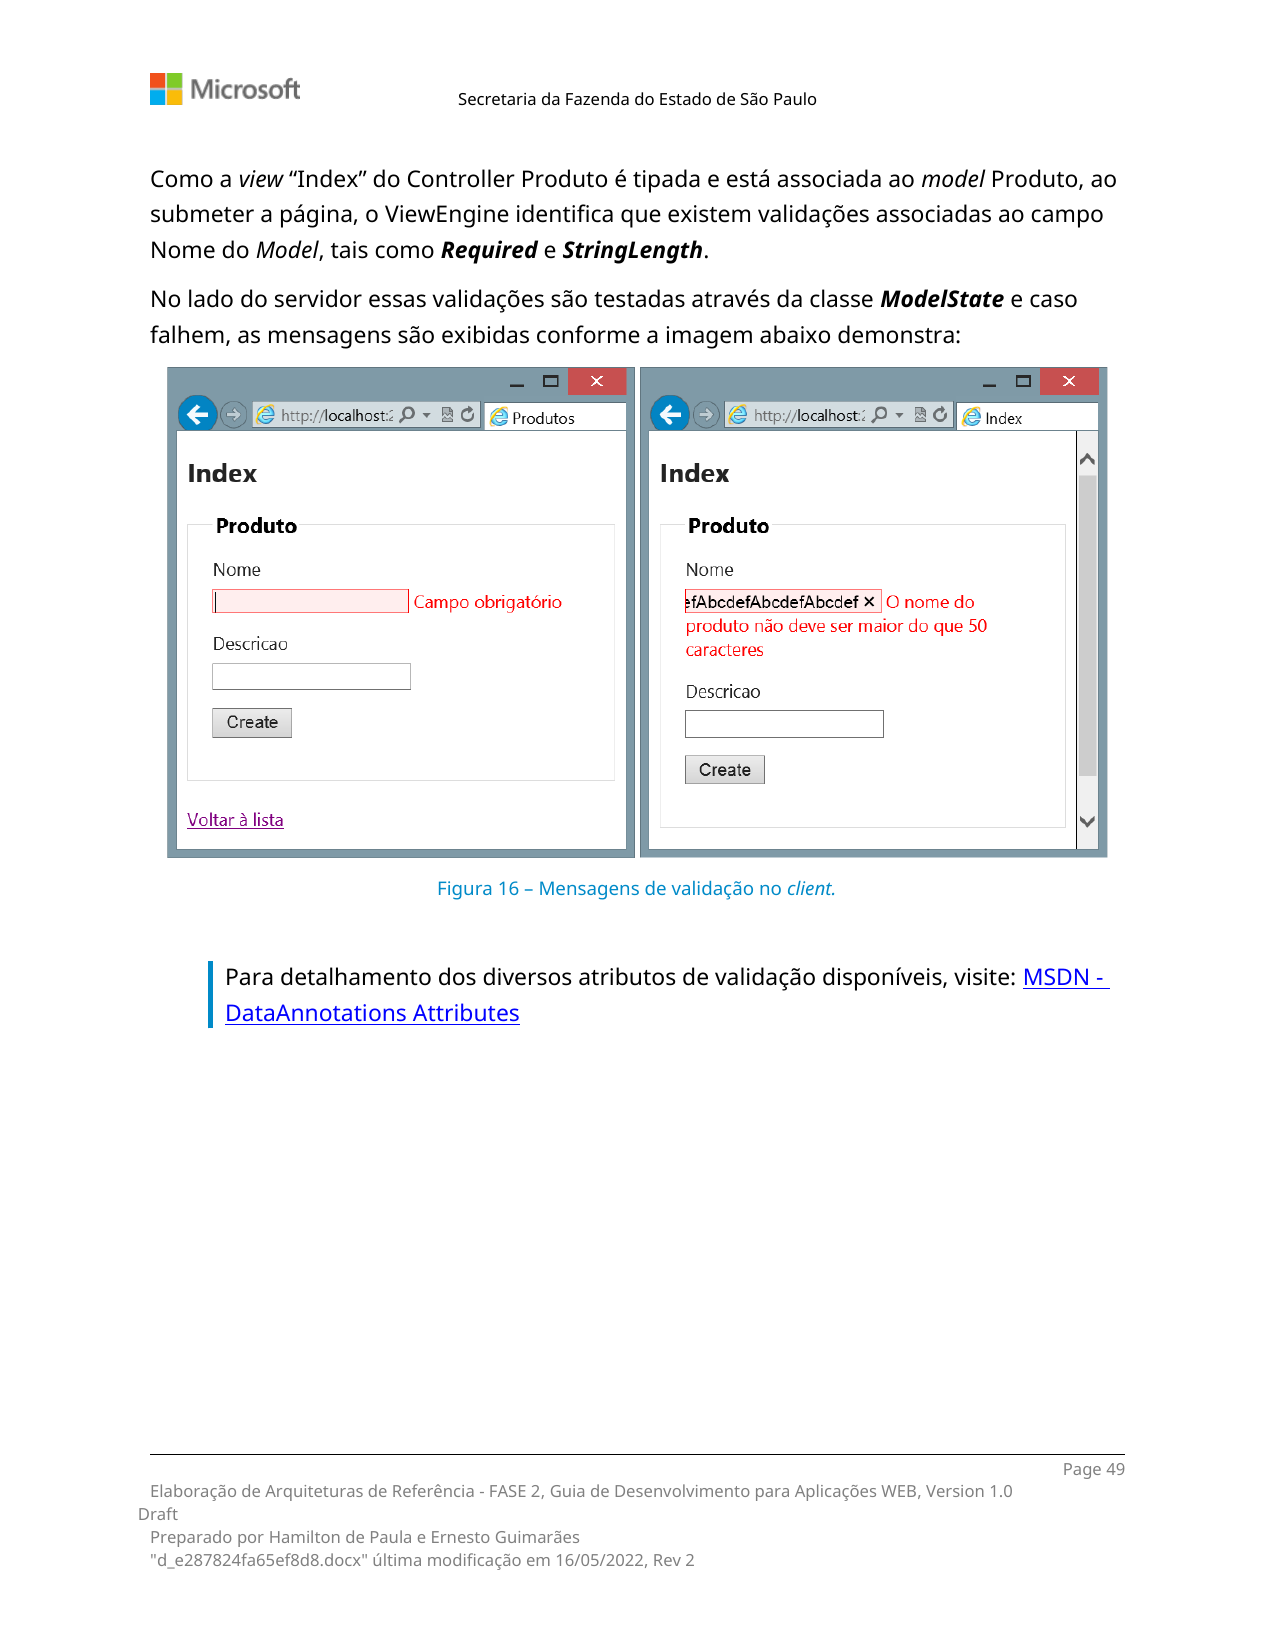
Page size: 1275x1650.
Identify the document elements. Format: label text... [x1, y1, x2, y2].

text Como a view “Index” do Controller Produto é tipada e está associada ao model Produto, ao submeter a página, o ViewEngine identifica que existem validações associadas ao campo Nome do Model, tais como Required e StringLength. [150, 162, 1125, 266]
text Para detalhamento dos diversos atributos de validação disponíveis, visite: MSDN - DataAnnotations Attributes [213, 961, 1125, 1028]
text No lado do servidor essas validações são testadas através da classe ModelState e caso falhem, as mensagens são exibidas conforme a imagem abaixo demonstra: [150, 283, 1125, 350]
text Figura 16 – Mensagens de validação no client. [150, 875, 1125, 900]
picture [167, 367, 1108, 858]
picture [150, 73, 300, 106]
